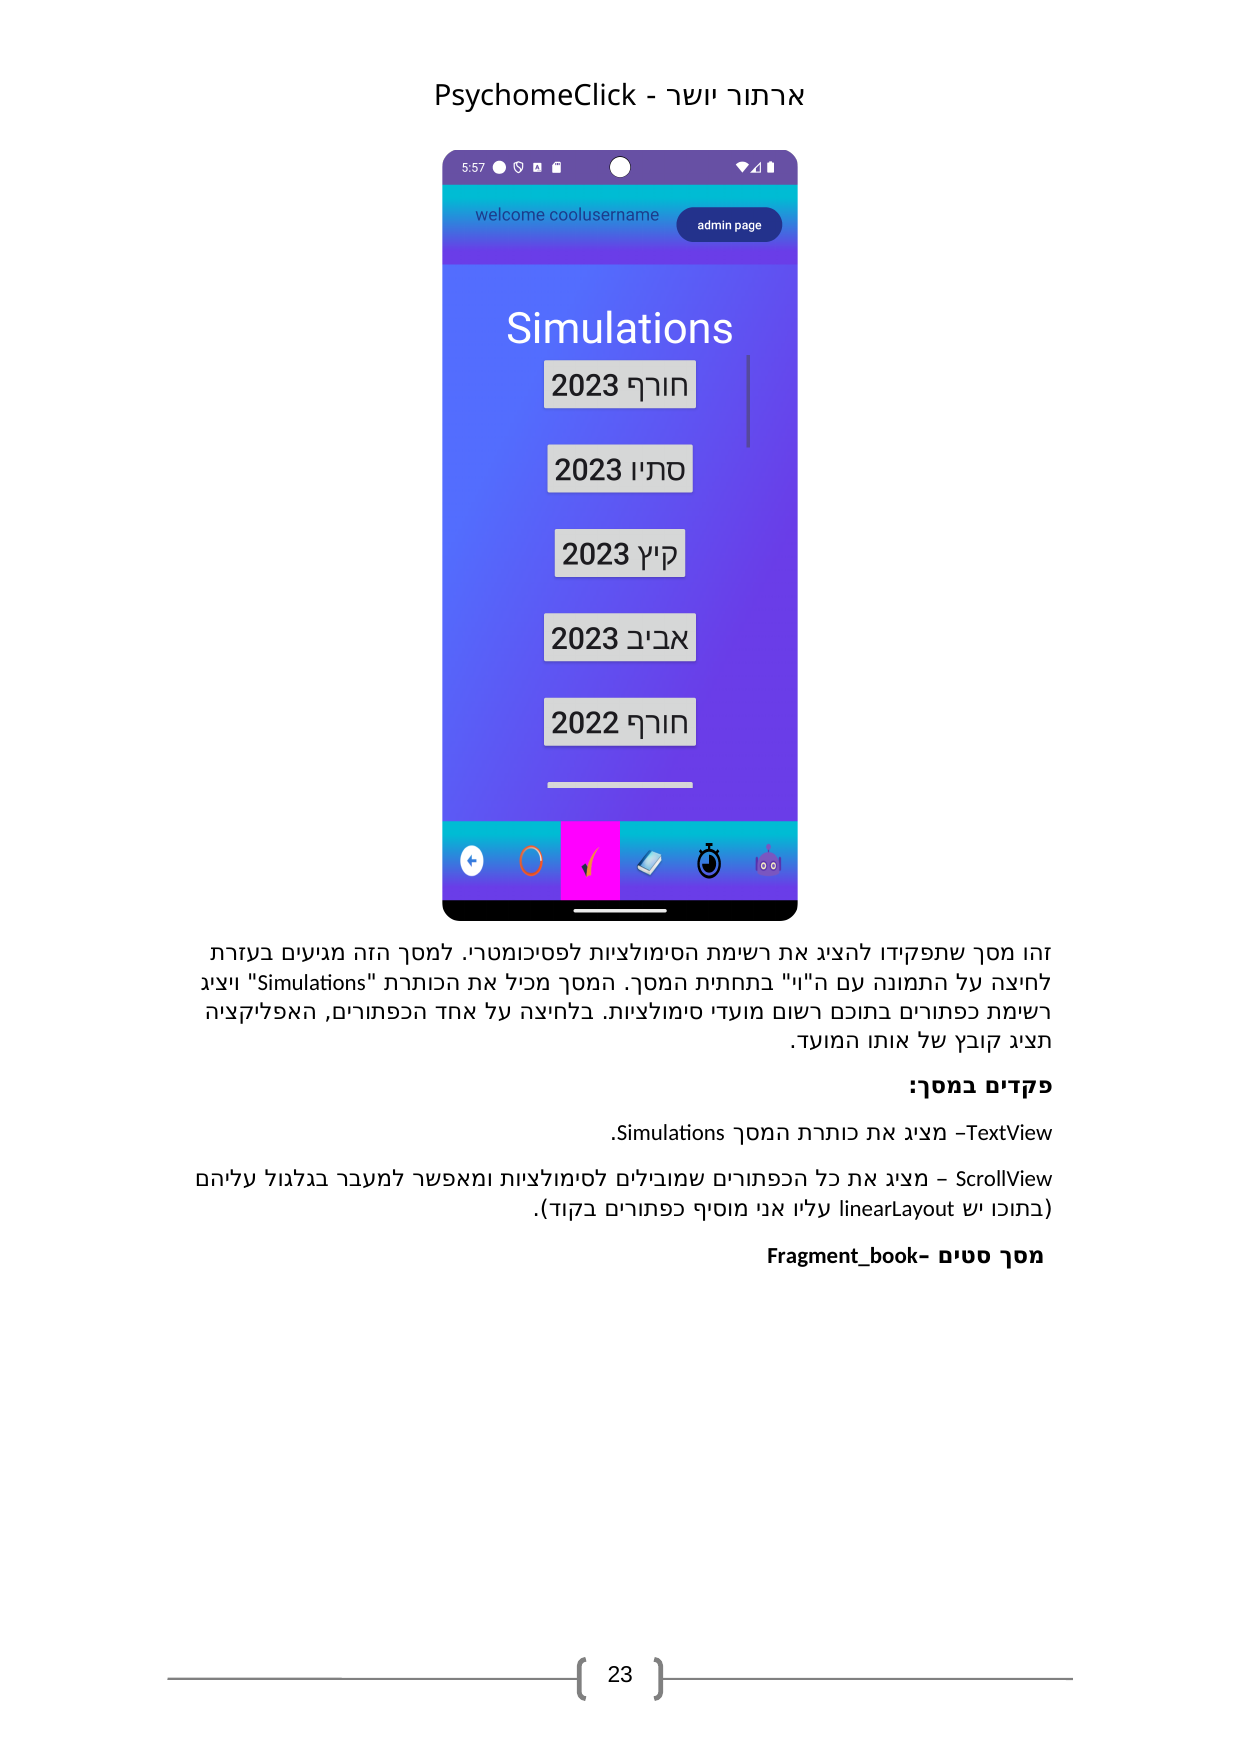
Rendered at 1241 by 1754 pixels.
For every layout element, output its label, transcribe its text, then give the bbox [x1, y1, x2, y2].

picture [442, 208, 798, 921]
text מסך סטים –Fragment_book [187, 1241, 1053, 1269]
picture [442, 150, 798, 202]
text TextView– מציג את כותרת המסך Simulations. [187, 1118, 1053, 1146]
text פקדים במסך: [187, 1072, 1053, 1099]
text ScrollView – מציג את כל הכפתורים שמובילים לסימולציות ומאפשר למעבר בגלגול עליהם (בתוכו יש linearLayout עליו אני מוסיף כפתורים בקוד). [187, 1164, 1053, 1223]
text זהו מסך שתפקידו להציג את רשימת הסימולציות לפסיכומטרי. למסך הזה מגיעים בעזרת לחיצה על התמונה עם ה"וי" בתחתית המסך. המסך מכיל את הכותרת "Simulations" ויציג רשימת כפתורים בתוכם רשום מועדי סימולציות. בלחיצה על אחד הכפתורים, האפליקציה תציג קובץ של אותו המועד. [187, 939, 1053, 1053]
